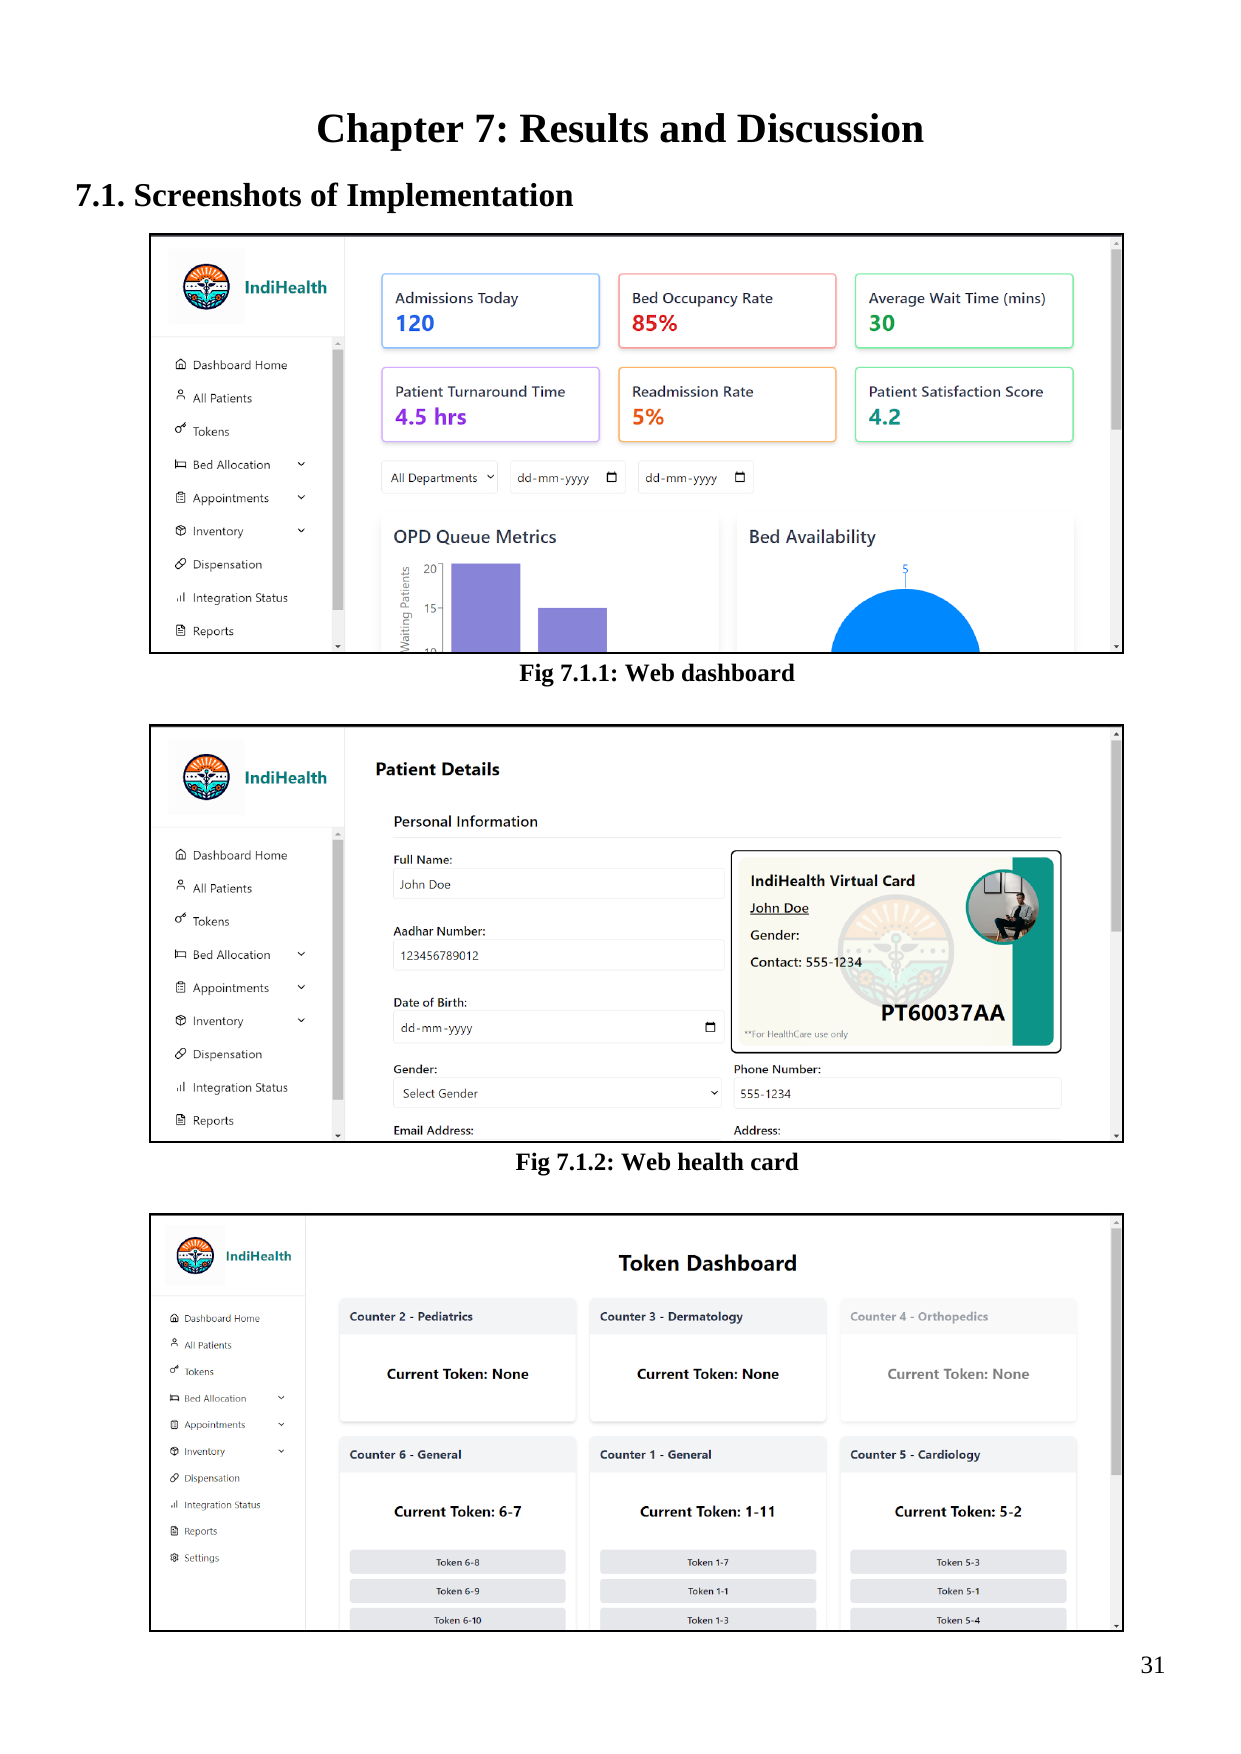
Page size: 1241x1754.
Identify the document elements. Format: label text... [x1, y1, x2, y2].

text 7.1. Screenshots of Implementation [75, 176, 1165, 214]
text Chapter 7: Results and Discussion [75, 104, 1165, 152]
text Fig 7.1.1: Web dashboard [149, 658, 1165, 687]
picture [151, 1215, 1122, 1630]
picture [151, 726, 1122, 1141]
text Fig 7.1.2: Web health card [149, 1147, 1165, 1176]
picture [151, 235, 1122, 652]
